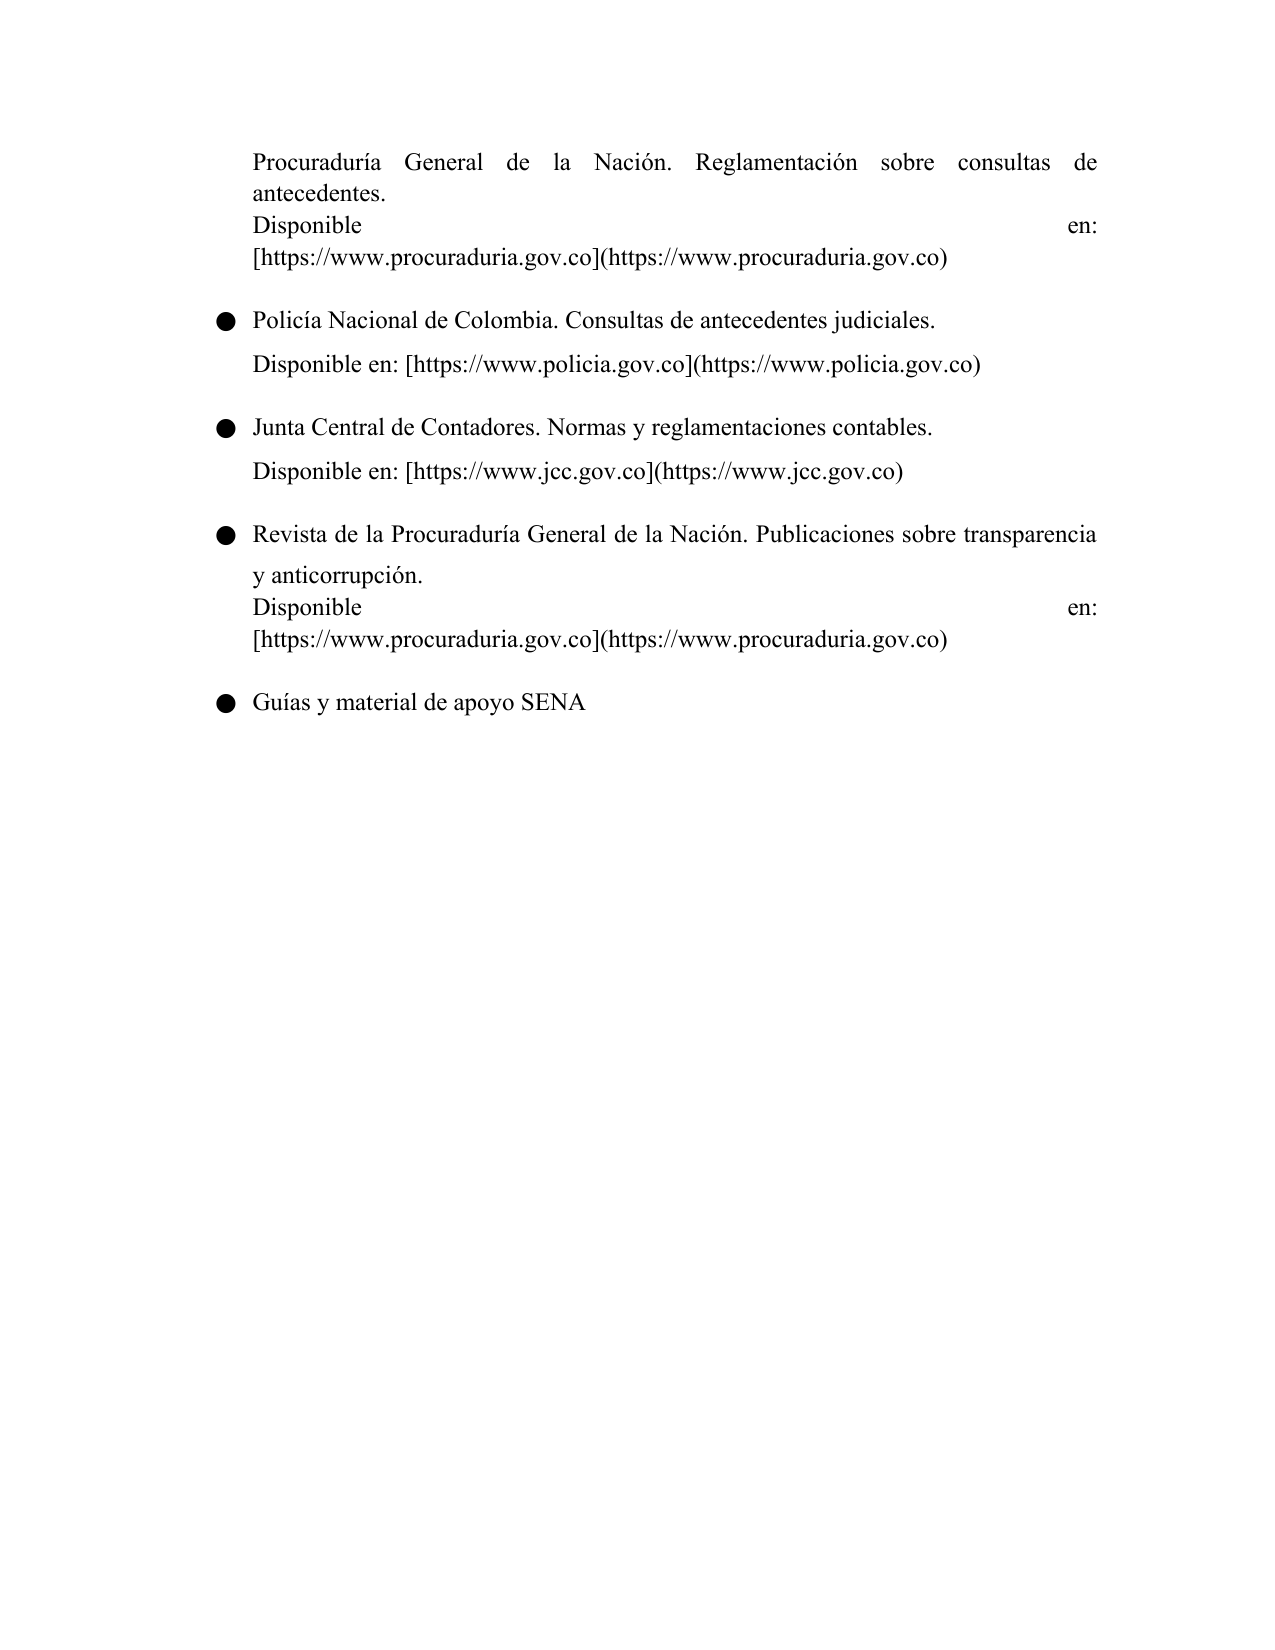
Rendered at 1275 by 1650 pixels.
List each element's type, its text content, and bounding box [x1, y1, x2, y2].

list Junta Central de Contadores. Normas y reglamentaciones contables. [215, 399, 1098, 450]
list Revista de la Procuraduría General de la Nación. Publicaciones sobre transparencia y anticorrupción. [215, 506, 1098, 589]
text Disponible en: [https://www.jcc.gov.co](https://www.jcc.gov.co) [252, 457, 1098, 485]
text Procuraduría General de la Nación. Reglamentación sobre consultas de antecedentes. [252, 148, 1098, 207]
list Guías y material de apoyo SENA [215, 673, 1098, 724]
text Disponible en: [https://www.procuraduria.gov.co](https://www.procuraduria.gov.co) [252, 211, 1098, 271]
text Disponible en: [https://www.policia.gov.co](https://www.policia.gov.co) [252, 350, 1098, 378]
text Disponible en: [https://www.procuraduria.gov.co](https://www.procuraduria.gov.co) [252, 593, 1098, 652]
list Policía Nacional de Colombia. Consultas de antecedentes judiciales. [215, 291, 1098, 343]
